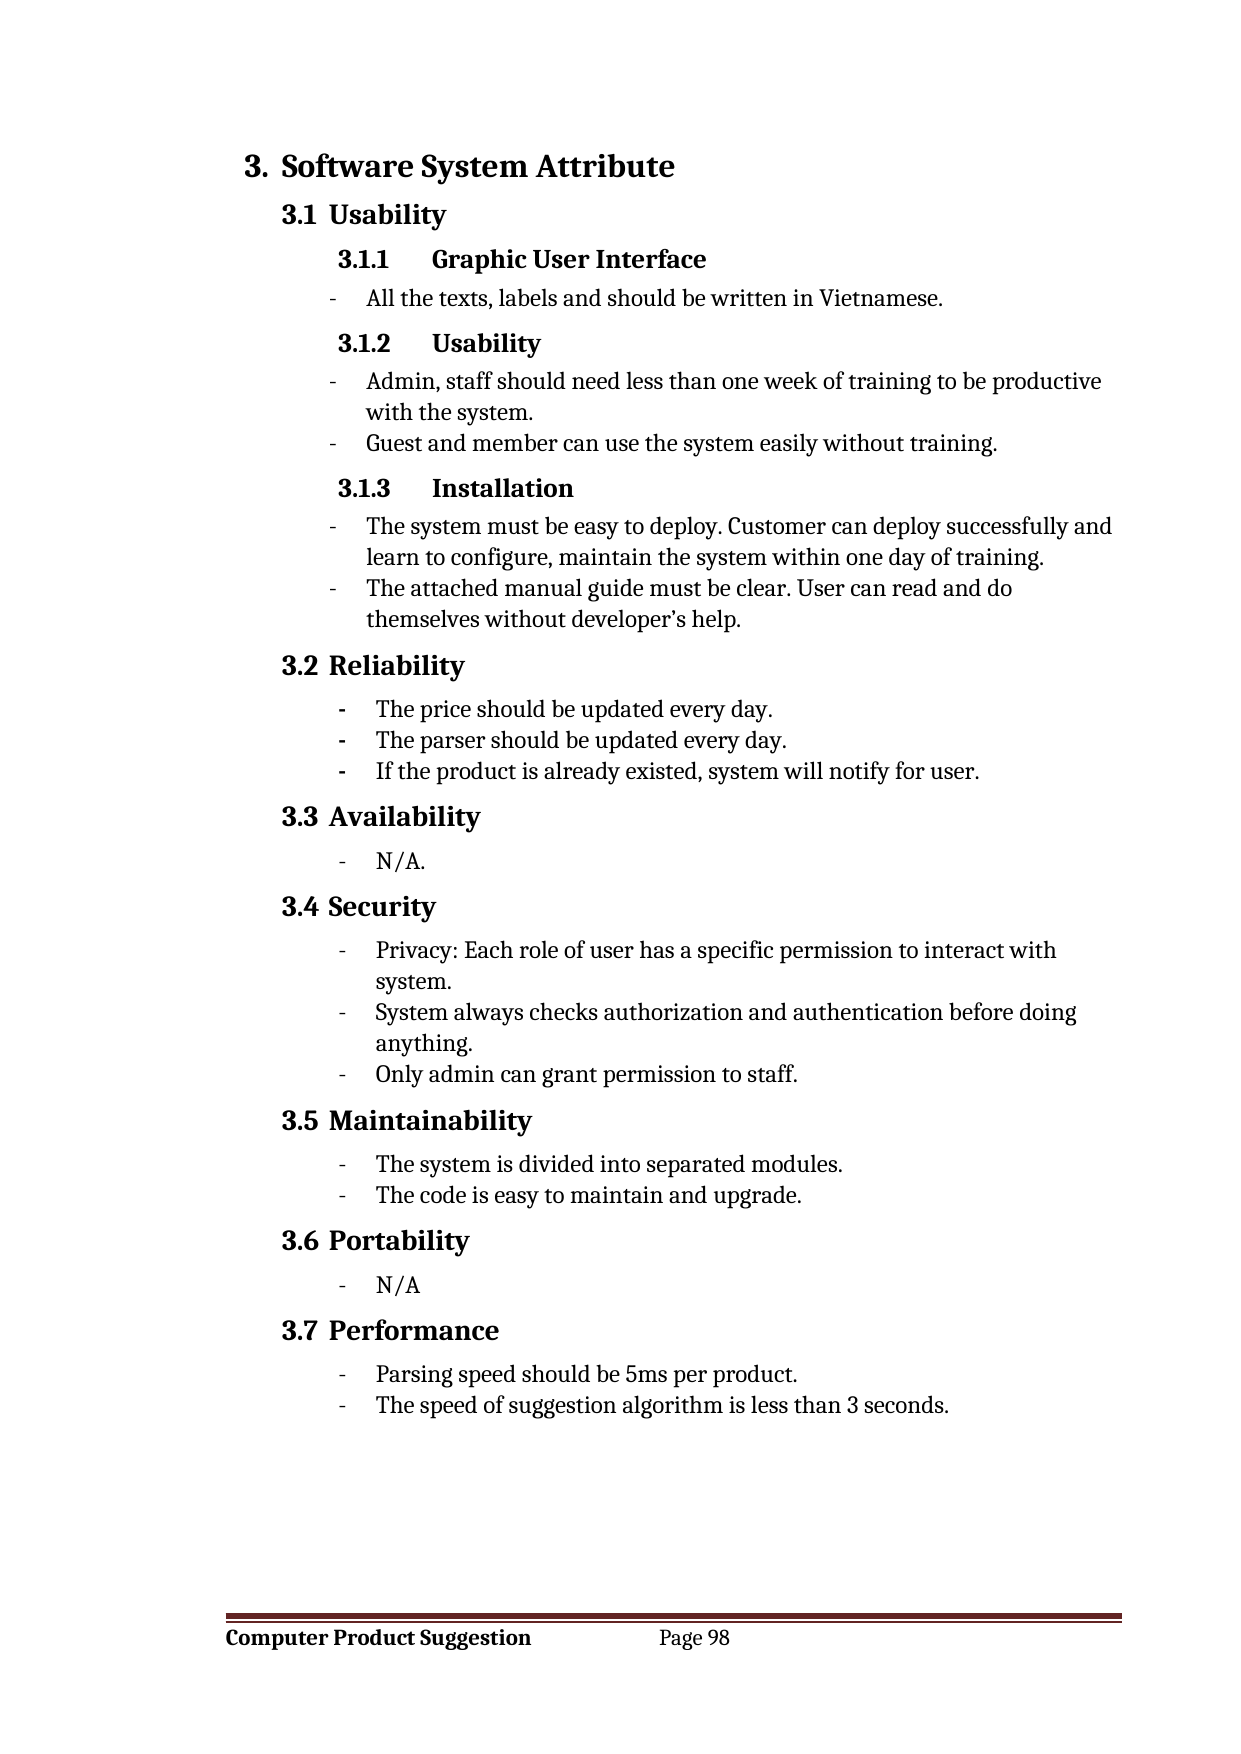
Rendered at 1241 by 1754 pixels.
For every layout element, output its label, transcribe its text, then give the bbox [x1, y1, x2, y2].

subtitle Performance [282, 1314, 1122, 1348]
list N/A. [338, 847, 1122, 875]
list System always checks authorization and authentication before doing anything. [338, 998, 1122, 1058]
list The speed of suggestion algorithm is less than 3 seconds. [338, 1391, 1122, 1420]
list The parser should be updated every day. [338, 726, 1122, 755]
subtitle Reliability [282, 649, 1122, 682]
list The attached manual guide must be clear. User can read and do themselves without developer’s help. [329, 574, 1122, 634]
list All the texts, labels and should be written in Vietnamese. [329, 284, 1122, 313]
list Admin, staff should need less than one week of training to be productive with the system. [329, 367, 1122, 427]
subtitle Usability [282, 198, 1122, 232]
list Guest and member can use the system easily without training. [329, 429, 1122, 458]
list The price should be updated every day. [338, 695, 1122, 724]
subtitle Maintainability [282, 1104, 1122, 1137]
subtitle Security [282, 890, 1122, 924]
list Only admin can grant permission to staff. [338, 1060, 1122, 1089]
list N/A [338, 1271, 1122, 1299]
list Privacy: Each role of user has a specific permission to interact with system. [338, 936, 1122, 996]
list The code is easy to maintain and upgrade. [338, 1181, 1122, 1210]
subtitle Availability [282, 801, 1122, 834]
list The system is divided into separated modules. [338, 1150, 1122, 1179]
list The system must be easy to deploy. Customer can deploy successfully and learn to configure, maintain the system within one day of training. [329, 512, 1122, 572]
subtitle Installation [338, 473, 1122, 504]
list If the product is already existed, system will notify for user. [338, 757, 1122, 786]
subtitle Portability [282, 1224, 1122, 1258]
subtitle Graphic User Interface [338, 244, 1122, 276]
subtitle Software System Attribute [244, 148, 1122, 186]
subtitle Usability [338, 328, 1122, 359]
list Parsing speed should be 5ms per product. [338, 1360, 1122, 1389]
